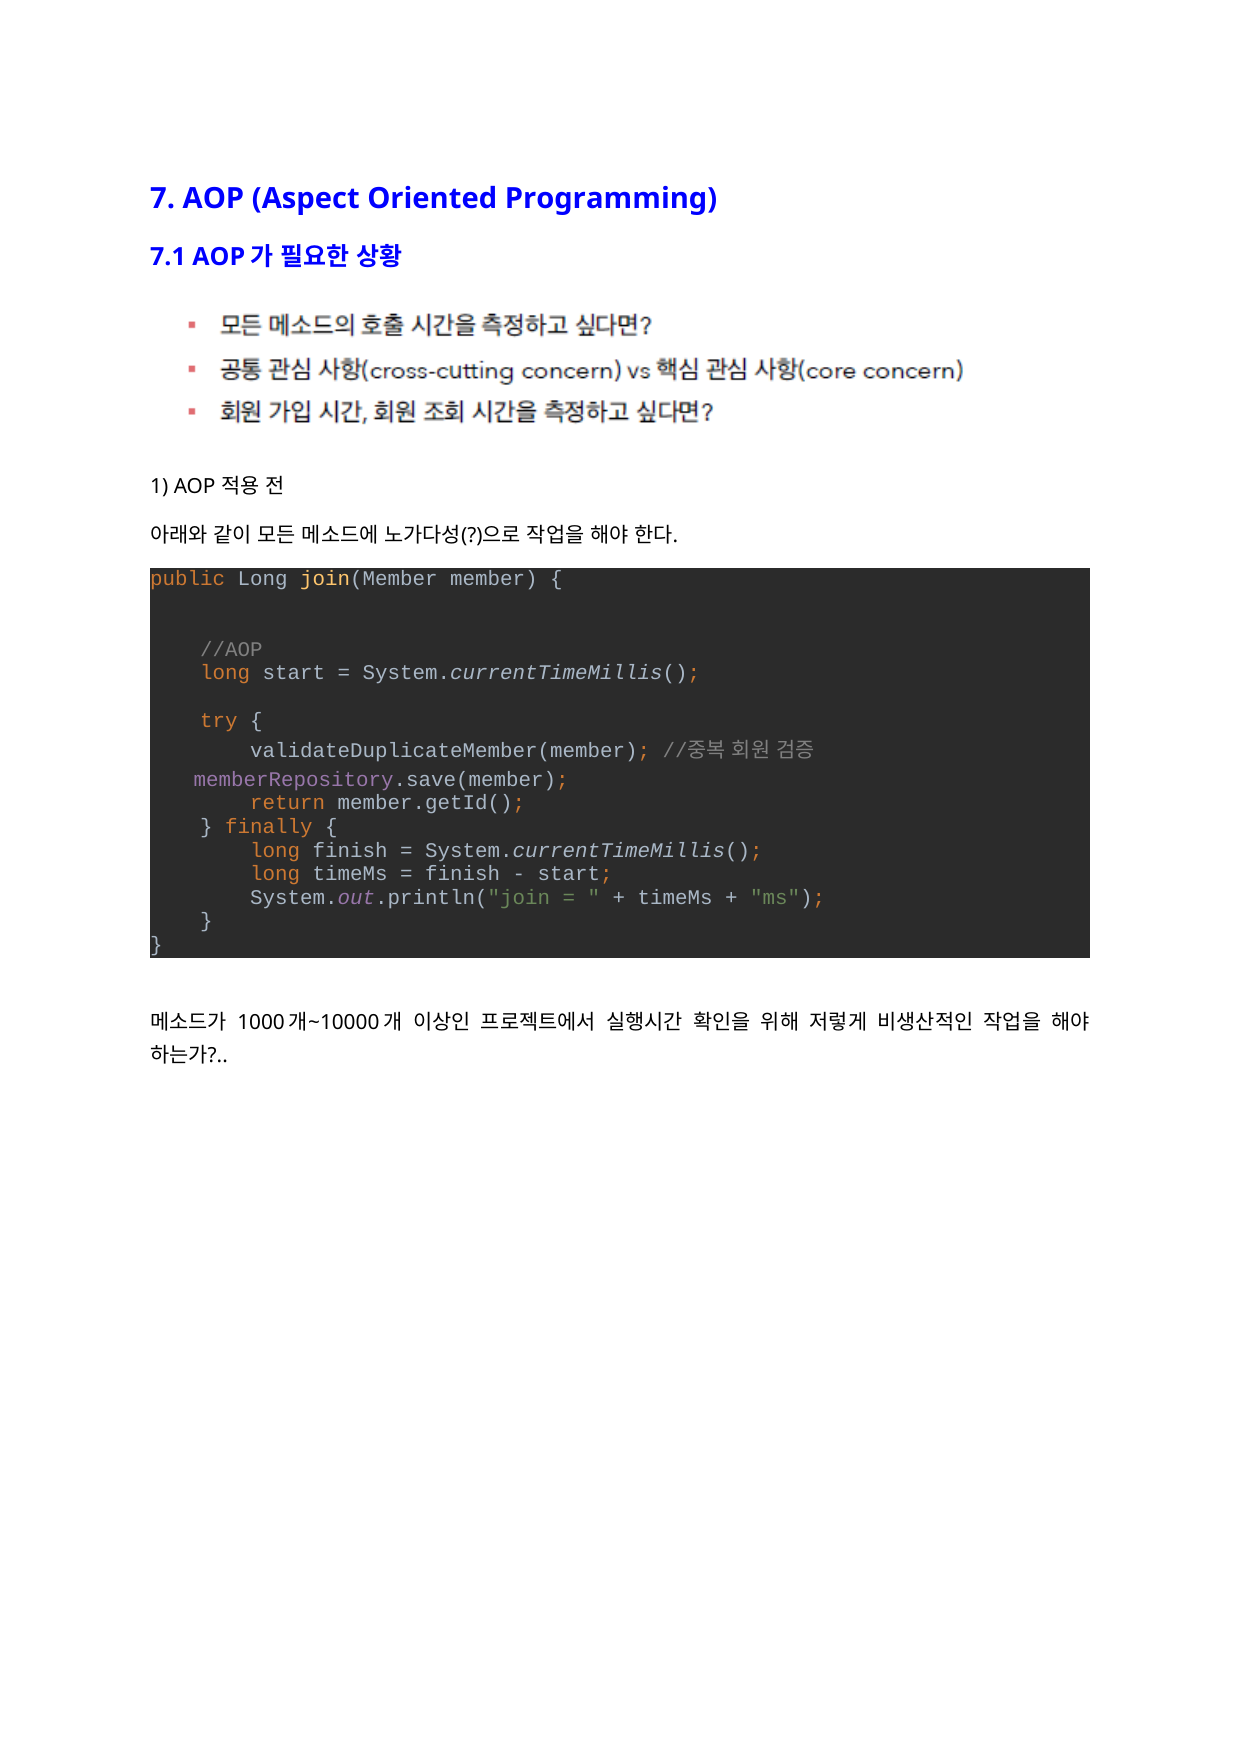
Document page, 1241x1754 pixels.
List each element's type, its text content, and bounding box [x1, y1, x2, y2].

picture [150, 292, 1041, 451]
text public Long join(Member member) { //AOP long start = System.currentTimeMillis(); try { validateDuplicateMember(member); //중복 회원 검증 memberRepository.save(member); return member.getId(); } finally { long finish = System.currentTimeMillis(); long timeMs = finish - start; System.out.println("join = " + timeMs + "ms"); } } [150, 568, 1090, 958]
text 아래와 같이 모든 메소드에 노가다성(?)으로 작업을 해야 한다. [150, 518, 1090, 549]
subtitle 7. AOP (Aspect Oriented Programming) [150, 177, 1090, 217]
text 1) AOP 적용 전 [150, 469, 1090, 499]
subtitle 7.1 AOP가 필요한 상황 [150, 237, 1090, 273]
text 메소드가 1000개~10000개 이상인 프로젝트에서 실행시간 확인을 위해 저렇게 비생산적인 작업을 해야 하는가?.. [150, 1005, 1090, 1068]
